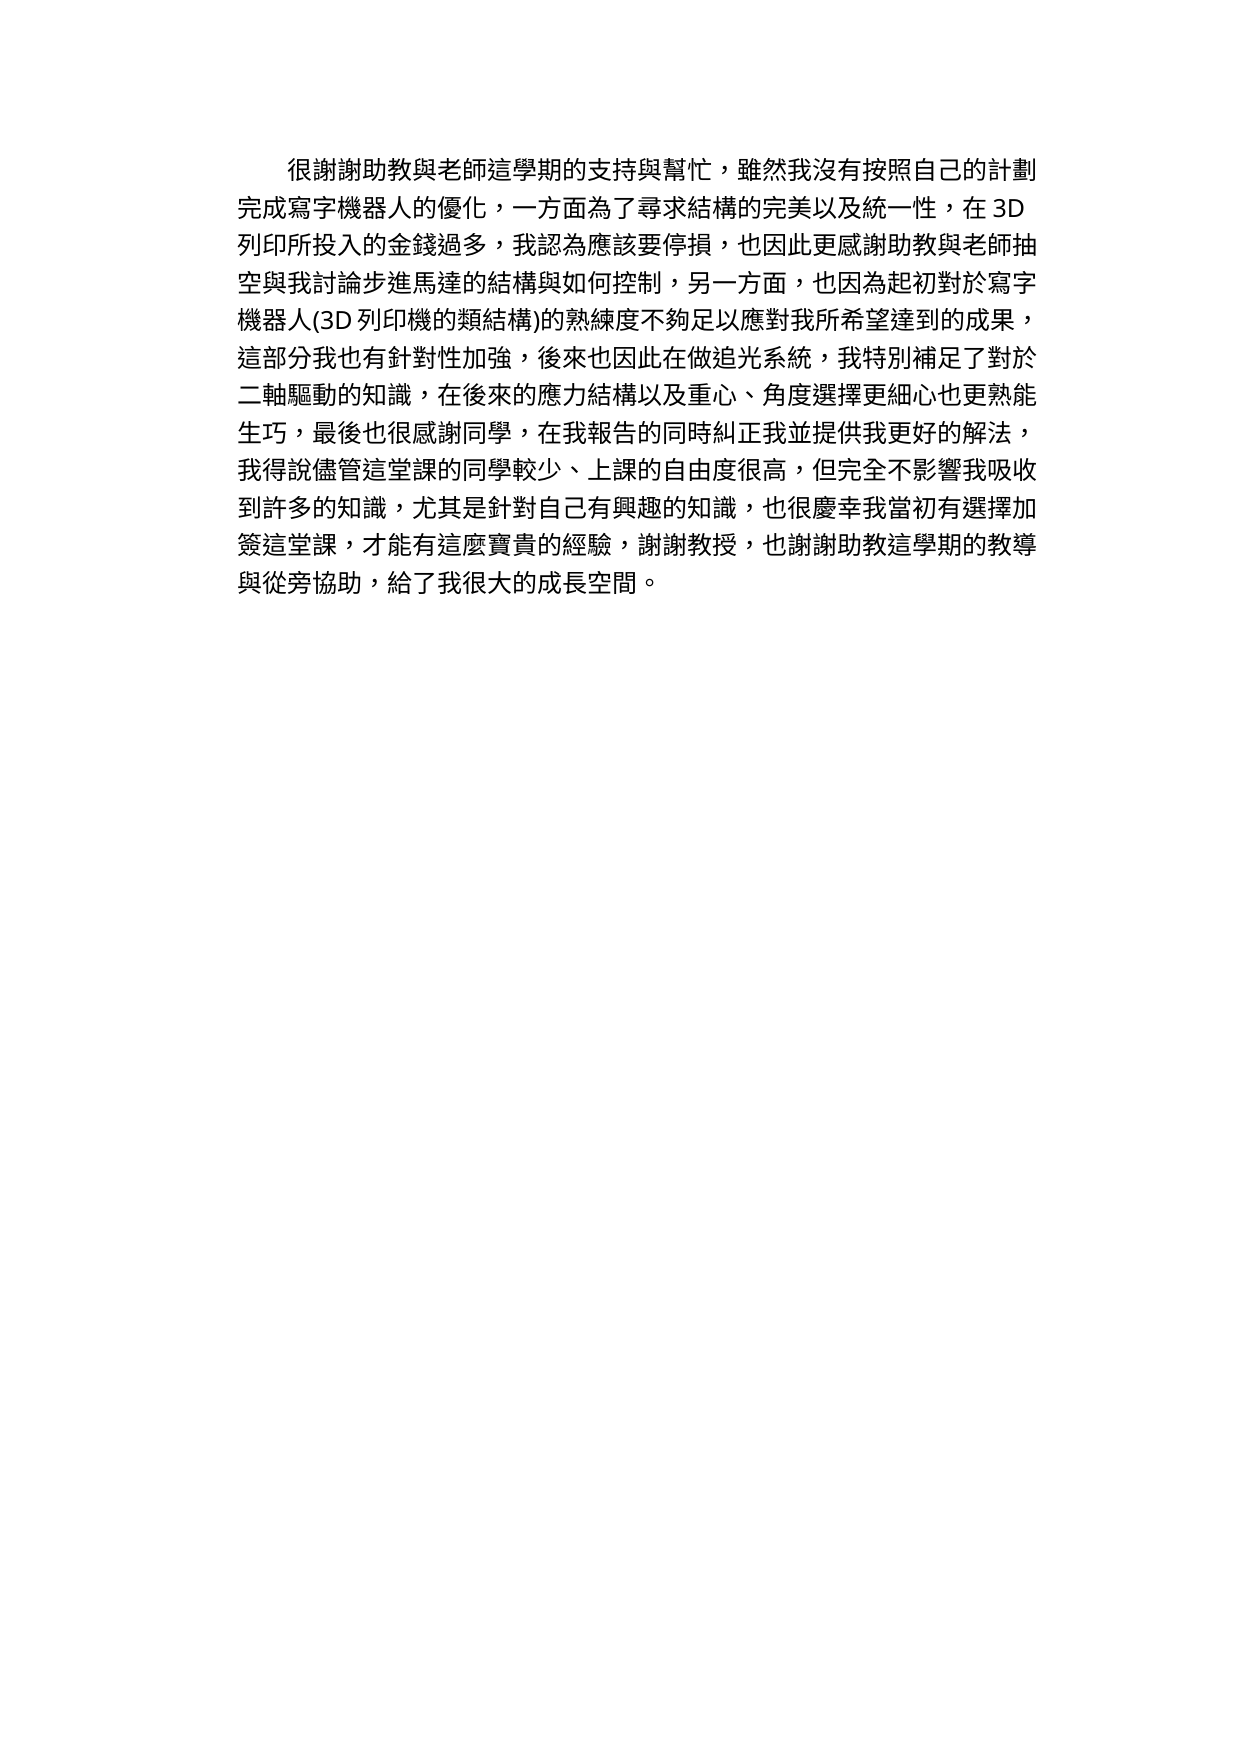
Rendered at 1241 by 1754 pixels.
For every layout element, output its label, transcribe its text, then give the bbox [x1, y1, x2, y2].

text 很謝謝助教與老師這學期的支持與幫忙，雖然我沒有按照自己的計劃完成寫字機器人的優化，一方面為了尋求結構的完美以及統一性，在3D列印所投入的金錢過多，我認為應該要停損，也因此更感謝助教與老師抽空與我討論步進馬達的結構與如何控制，另一方面，也因為起初對於寫字機器人(3D列印機的類結構)的熟練度不夠足以應對我所希望達到的成果，這部分我也有針對性加強，後來也因此在做追光系統，我特別補足了對於二軸驅動的知識，在後來的應力結構以及重心、角度選擇更細心也更熟能生巧，最後也很感謝同學，在我報告的同時糾正我並提供我更好的解法，我得說儘管這堂課的同學較少、上課的自由度很高，但完全不影響我吸收到許多的知識，尤其是針對自己有興趣的知識，也很慶幸我當初有選擇加簽這堂課，才能有這麼寶貴的經驗，謝謝教授，也謝謝助教這學期的教導與從旁協助，給了我很大的成長空間。 [237, 150, 1053, 600]
